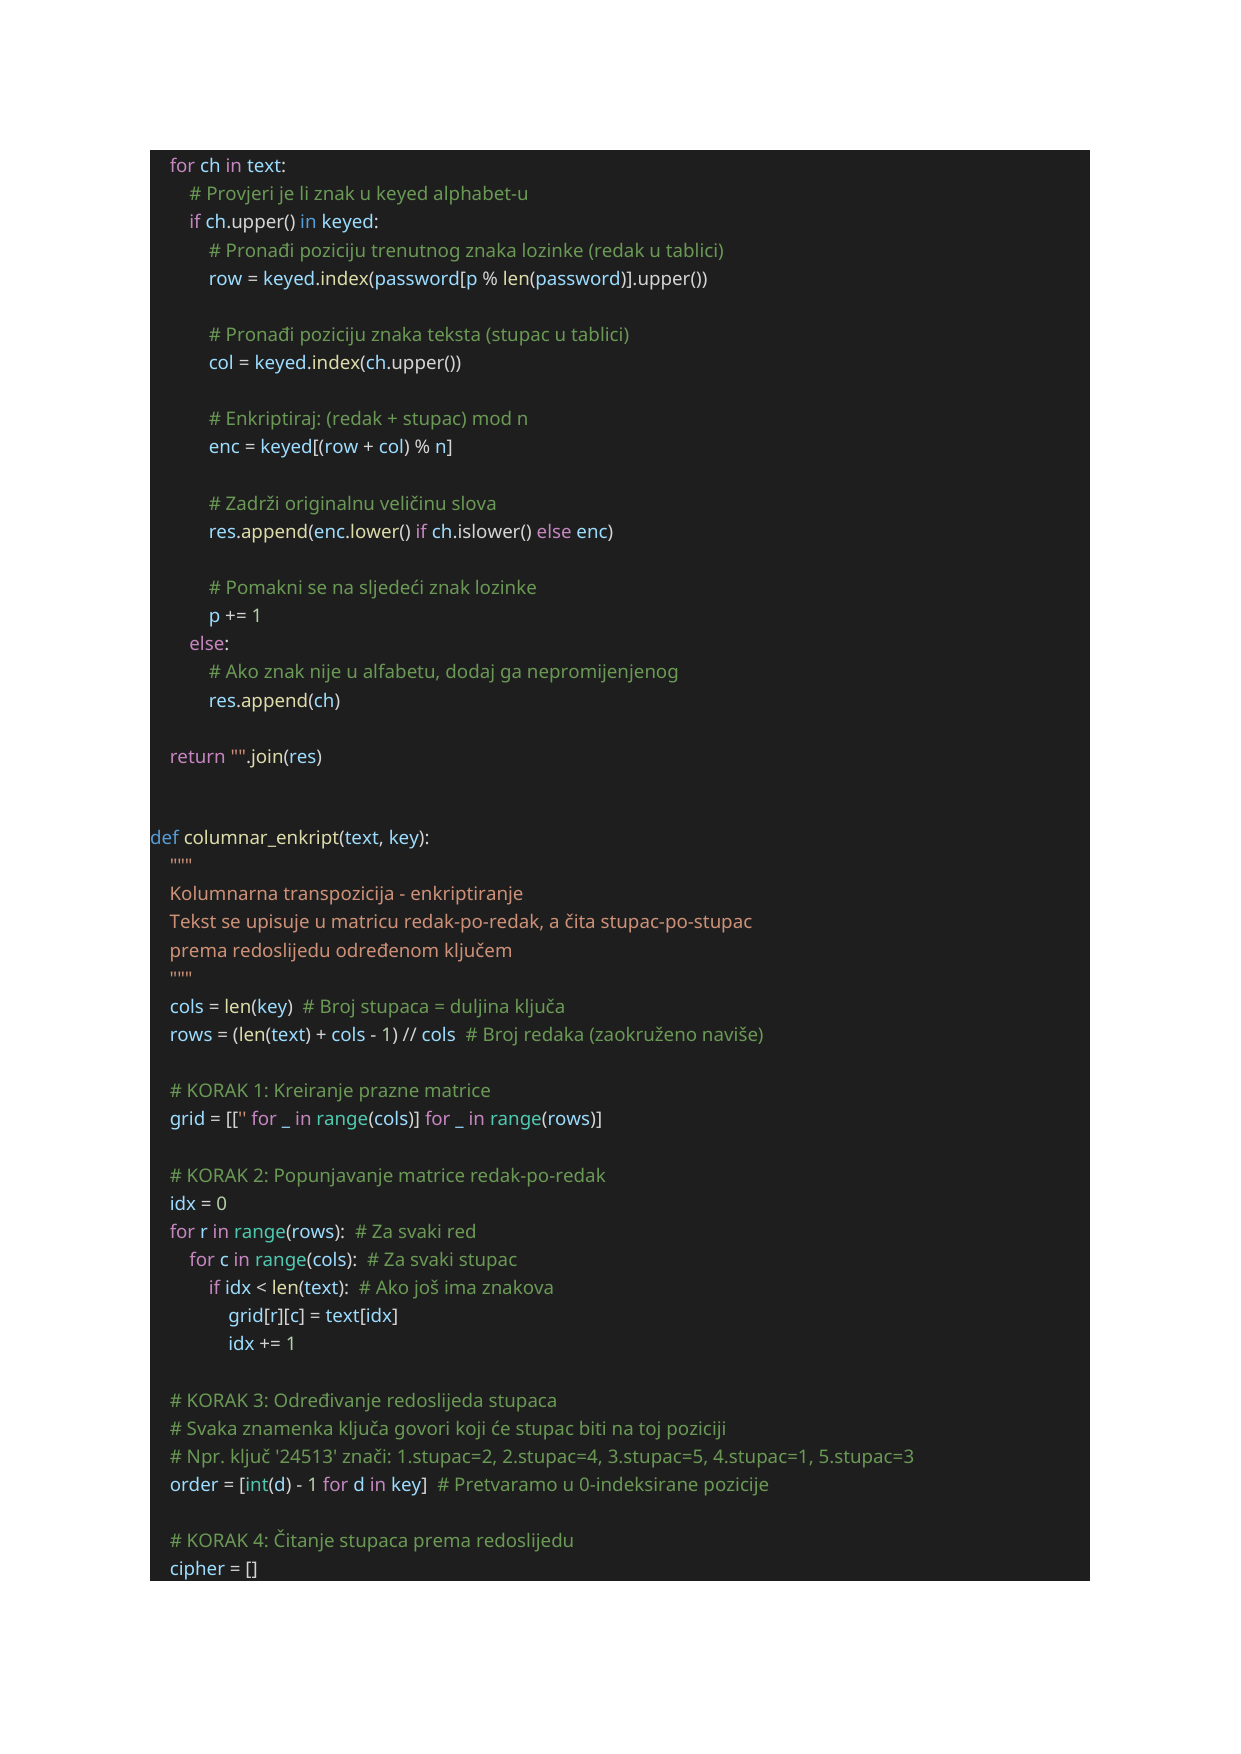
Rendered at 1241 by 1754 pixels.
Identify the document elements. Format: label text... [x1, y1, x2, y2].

text # KORAK 3: Određivanje redoslijeda stupaca [150, 1384, 1090, 1412]
text row = keyed.index(password[p % len(password)].upper()) [150, 262, 1090, 291]
text enc = keyed[(row + col) % n] [150, 431, 1090, 459]
text cipher = [] [150, 1553, 1090, 1581]
text if ch.upper() in keyed: [150, 206, 1090, 234]
text Kolumnarna transpozicija - enkriptiranje [150, 878, 1090, 906]
text # KORAK 1: Kreiranje prazne matrice [150, 1075, 1090, 1103]
text for ch in text: [150, 150, 1090, 178]
text else: [150, 628, 1090, 656]
text cols = len(key) # Broj stupaca = duljina ključa [150, 991, 1090, 1019]
text """ [150, 962, 1090, 991]
text # Zadrži originalnu veličinu slova [150, 487, 1090, 516]
text # KORAK 4: Čitanje stupaca prema redoslijedu [150, 1525, 1090, 1553]
text order = [int(d) - 1 for d in key] # Pretvaramo u 0-indeksirane pozicije [150, 1469, 1090, 1497]
text for r in range(rows): # Za svaki red [150, 1216, 1090, 1244]
text # Ako znak nije u alfabetu, dodaj ga nepromijenjenog [150, 656, 1090, 684]
text prema redoslijedu određenom ključem [150, 934, 1090, 962]
text idx = 0 [150, 1187, 1090, 1216]
text idx += 1 [150, 1328, 1090, 1356]
text rows = (len(text) + cols - 1) // cols # Broj redaka (zaokruženo naviše) [150, 1019, 1090, 1047]
text """ [150, 850, 1090, 878]
text # Enkriptiraj: (redak + stupac) mod n [150, 403, 1090, 431]
text p += 1 [150, 600, 1090, 628]
text res.append(ch) [150, 684, 1090, 712]
text # Npr. ključ '24513' znači: 1.stupac=2, 2.stupac=4, 3.stupac=5, 4.stupac=1, 5.stupac=3 [150, 1441, 1090, 1469]
text for c in range(cols): # Za svaki stupac [150, 1244, 1090, 1272]
text grid = [['' for _ in range(cols)] for _ in range(rows)] [150, 1103, 1090, 1131]
text res.append(enc.lower() if ch.islower() else enc) [150, 516, 1090, 544]
text # Provjeri je li znak u keyed alphabet-u [150, 178, 1090, 206]
text # Pronađi poziciju trenutnog znaka lozinke (redak u tablici) [150, 234, 1090, 262]
text Tekst se upisuje u matricu redak-po-redak, a čita stupac-po-stupac [150, 906, 1090, 934]
text return "".join(res) [150, 741, 1090, 769]
text col = keyed.index(ch.upper()) [150, 347, 1090, 375]
text # KORAK 2: Popunjavanje matrice redak-po-redak [150, 1159, 1090, 1187]
text # Pronađi poziciju znaka teksta (stupac u tablici) [150, 319, 1090, 347]
text # Pomakni se na sljedeći znak lozinke [150, 572, 1090, 600]
text def columnar_enkript(text, key): [150, 822, 1090, 850]
text grid[r][c] = text[idx] [150, 1300, 1090, 1328]
text # Svaka znamenka ključa govori koji će stupac biti na toj poziciji [150, 1412, 1090, 1441]
text if idx < len(text): # Ako još ima znakova [150, 1272, 1090, 1300]
